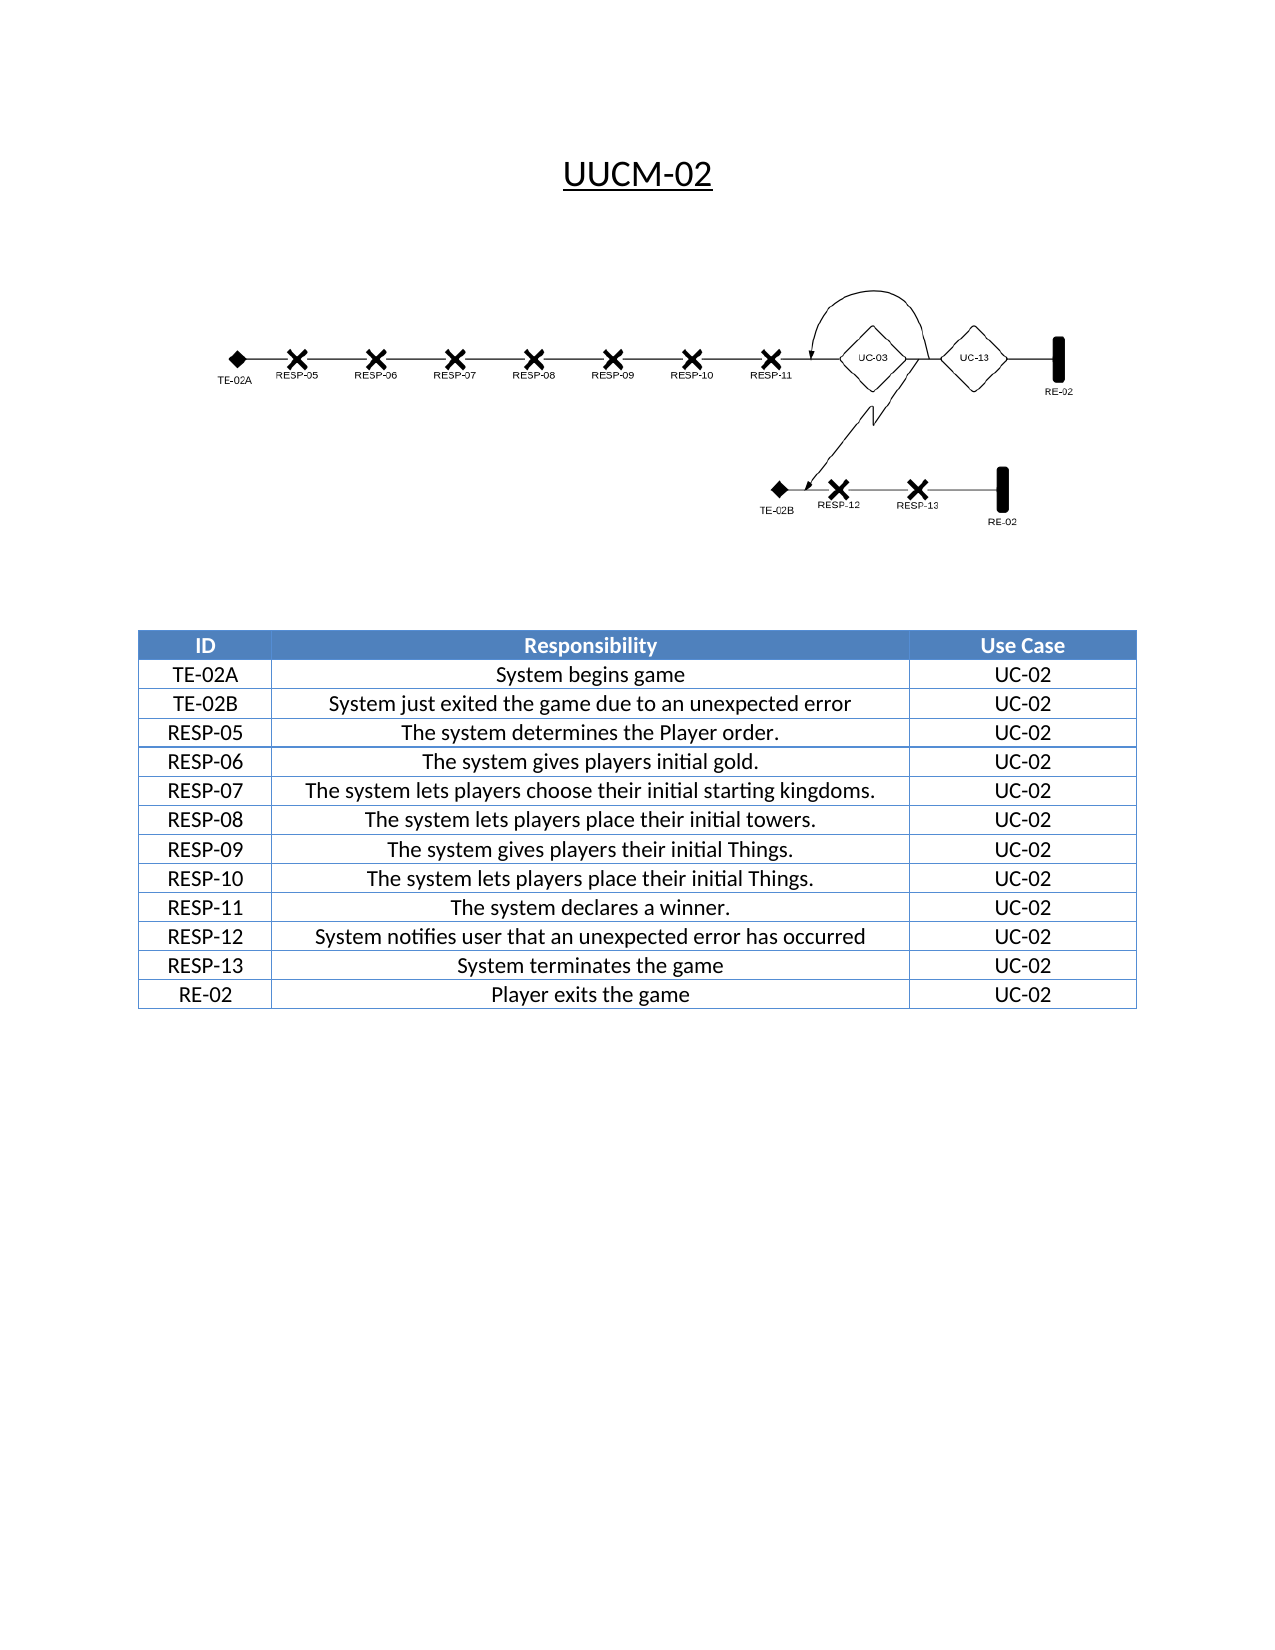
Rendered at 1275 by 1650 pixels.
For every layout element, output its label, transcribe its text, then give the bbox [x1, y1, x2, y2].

table_cell UC-02 [910, 951, 1136, 979]
table_cell UC-02 [910, 864, 1136, 892]
table_header ID [139, 631, 271, 659]
table_cell RESP-13 [139, 951, 271, 979]
table_cell RESP-05 [139, 719, 271, 746]
table_cell RESP-06 [139, 748, 271, 776]
table_cell TE-02B [139, 689, 271, 717]
table_cell UC-02 [910, 689, 1136, 717]
table_cell UC-02 [910, 748, 1136, 776]
table_cell RESP-10 [139, 864, 271, 892]
text UUCM-02 [150, 150, 1125, 196]
table_cell UC-02 [910, 777, 1136, 804]
table_cell RESP-07 [139, 777, 271, 804]
table_cell UC-02 [910, 806, 1136, 834]
table_cell The system lets players place their initial Things. [272, 864, 909, 892]
table_cell System begins game [272, 660, 909, 688]
table_cell System notifies user that an unexpected error has occurred [272, 922, 909, 950]
table_cell UC-02 [910, 893, 1136, 921]
table_cell RE-02 [139, 980, 271, 1008]
table_cell UC-02 [910, 835, 1136, 863]
table_cell The system gives players their initial Things. [272, 835, 909, 863]
table_cell RESP-08 [139, 806, 271, 834]
table_cell System just exited the game due to an unexpected error [272, 689, 909, 717]
table_cell UC-02 [910, 980, 1136, 1008]
table_cell The system lets players choose their initial starting kingdoms. [272, 777, 909, 804]
table_cell The system declares a winner. [272, 893, 909, 921]
table_cell RESP-12 [139, 922, 271, 950]
table_cell System terminates the game [272, 951, 909, 979]
table_cell The system determines the Player order. [272, 719, 909, 746]
table_cell UC-02 [910, 660, 1136, 688]
table_cell Player exits the game [272, 980, 909, 1008]
table_header Use Case [910, 631, 1136, 659]
table_cell TE-02A [139, 660, 271, 688]
table_cell UC-02 [910, 719, 1136, 746]
table_cell The system gives players initial gold. [272, 748, 909, 776]
table_cell The system lets players place their initial towers. [272, 806, 909, 834]
table_cell RESP-11 [139, 893, 271, 921]
table_cell RESP-09 [139, 835, 271, 863]
table_header Responsibility [272, 631, 909, 659]
table_cell UC-02 [910, 922, 1136, 950]
